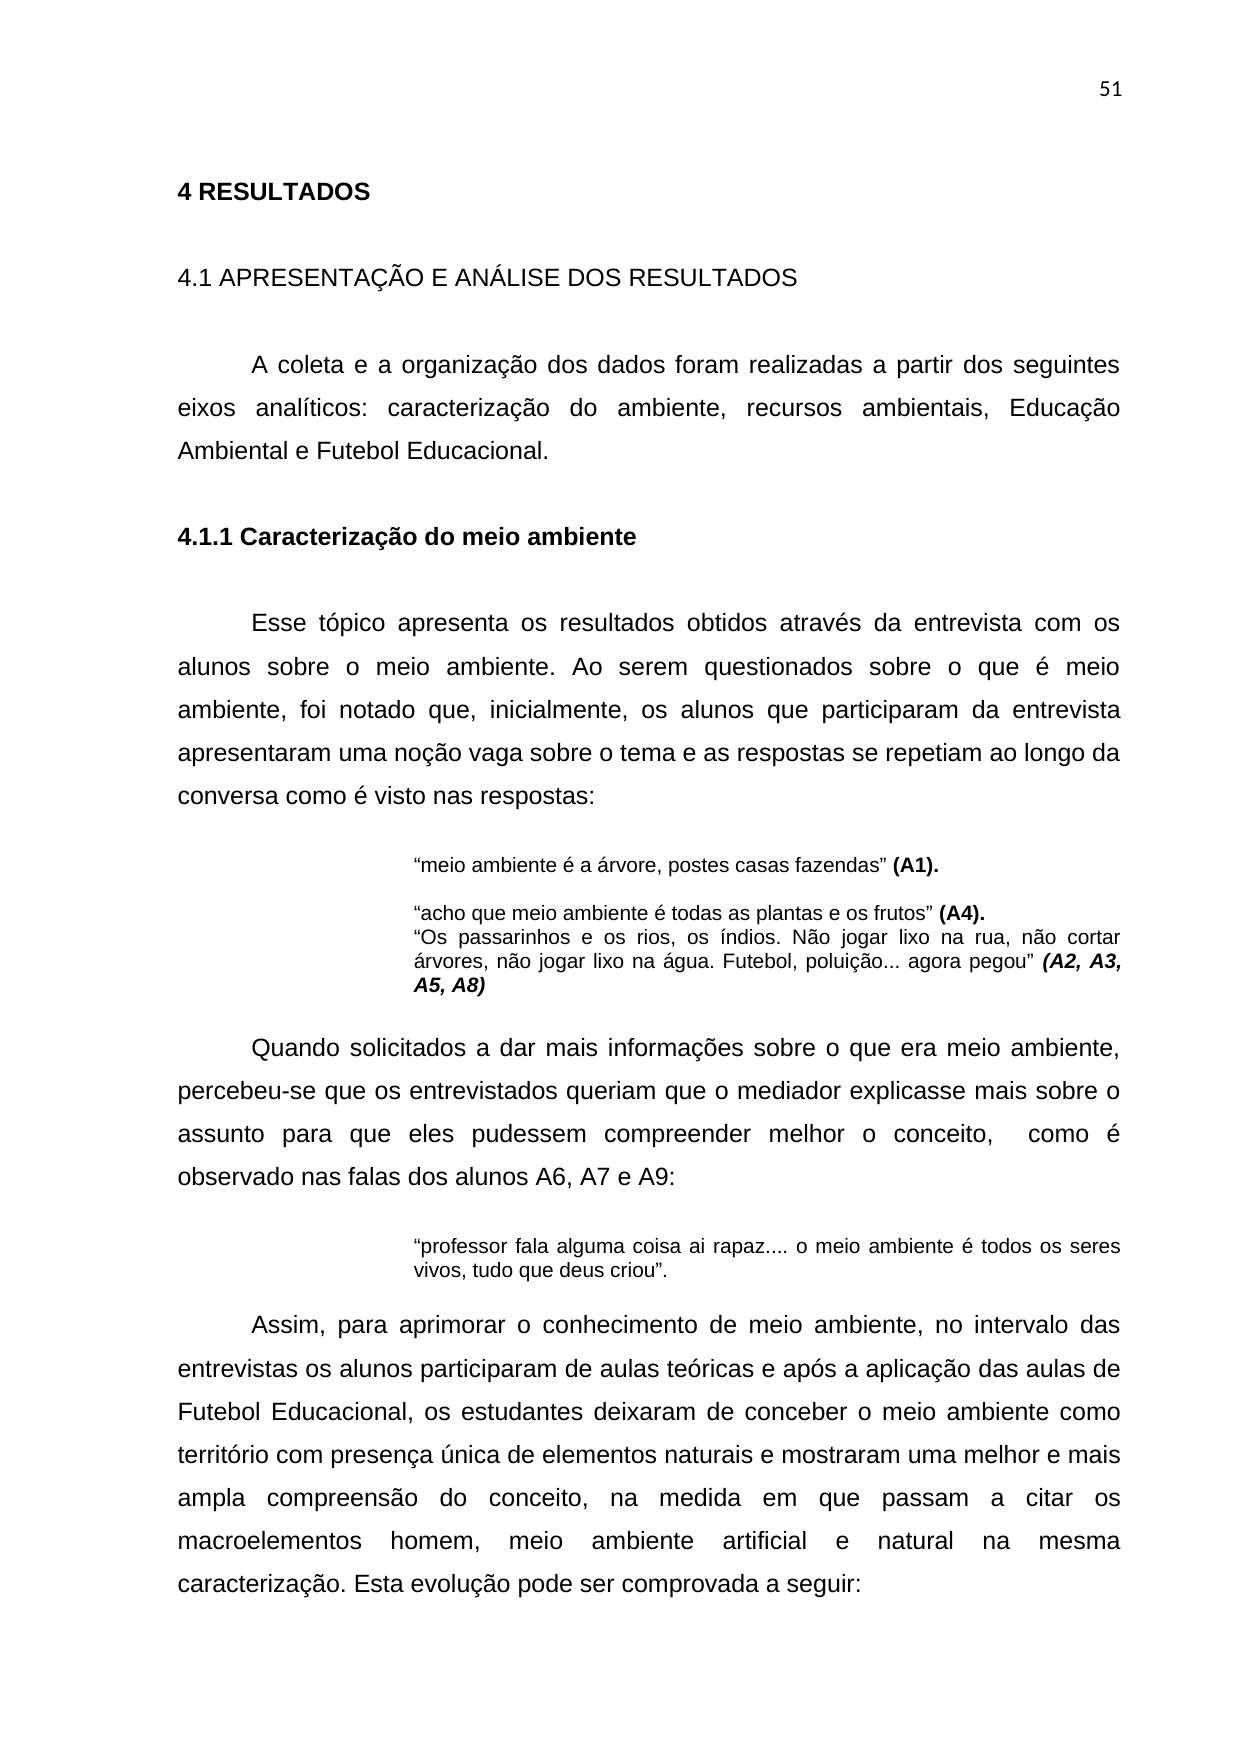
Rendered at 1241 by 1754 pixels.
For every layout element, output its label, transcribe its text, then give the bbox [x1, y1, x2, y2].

text 4.1 APRESENTAÇÃO E ANÁLISE DOS RESULTADOS [177, 263, 1122, 292]
text “professor fala alguma coisa ai rapaz.... o meio ambiente é todos os seres vivos, tudo que deus criou”. [413, 1234, 1122, 1282]
text Esse tópico apresenta os resultados obtidos através da entrevista com os alunos sobre o meio ambiente. Ao serem questionados sobre o que é meio ambiente, foi notado que, inicialmente, os alunos que participaram da entrevista apresentaram uma noção vaga sobre o tema e as respostas se repetiam ao longo da conversa como é visto nas respostas: [177, 608, 1122, 810]
text A coleta e a organização dos dados foram realizadas a partir dos seguintes eixos analíticos: caracterização do ambiente, recursos ambientais, Educação Ambiental e Futebol Educacional. [177, 422, 1122, 465]
text “Os passarinhos e os rios, os índios. Não jogar lixo na rua, não cortar árvores, não jogar lixo na água. Futebol, poluição... agora pegou” (A2, A3, A5, A8) [413, 925, 1122, 997]
text “acho que meio ambiente é todas as plantas e os frutos” (A4). [413, 901, 1122, 925]
text 4 RESULTADOS [177, 177, 1122, 206]
text “meio ambiente é a árvore, postes casas fazendas” (A1). [413, 853, 1122, 877]
text A coleta e a organização dos dados foram realizadas a partir dos seguintes eixos analíticos: caracterização do ambiente, recursos ambientais, Educação Ambiental e Futebol Educacional. [177, 350, 1122, 393]
text 4.1.1 Caracterização do meio ambiente [177, 522, 1122, 551]
text Quando solicitados a dar mais informações sobre o que era meio ambiente, percebeu-se que os entrevistados queriam que o mediador explicasse mais sobre o assunto para que eles pudessem compreender melhor o conceito, como é observado nas falas dos alunos A6, A7 e A9: [177, 1032, 1122, 1191]
text Assim, para aprimorar o conhecimento de meio ambiente, no intervalo das entrevistas os alunos participaram de aulas teóricas e após a aplicação das aulas de Futebol Educacional, os estudantes deixaram de conceber o meio ambiente como território com presença única de elementos naturais e mostraram uma melhor e mais ampla compreensão do conceito, na medida em que passam a citar os macroelementos homem, meio ambiente artificial e natural na mesma caracterização. Esta evolução pode ser comprovada a seguir: [177, 1310, 1122, 1598]
